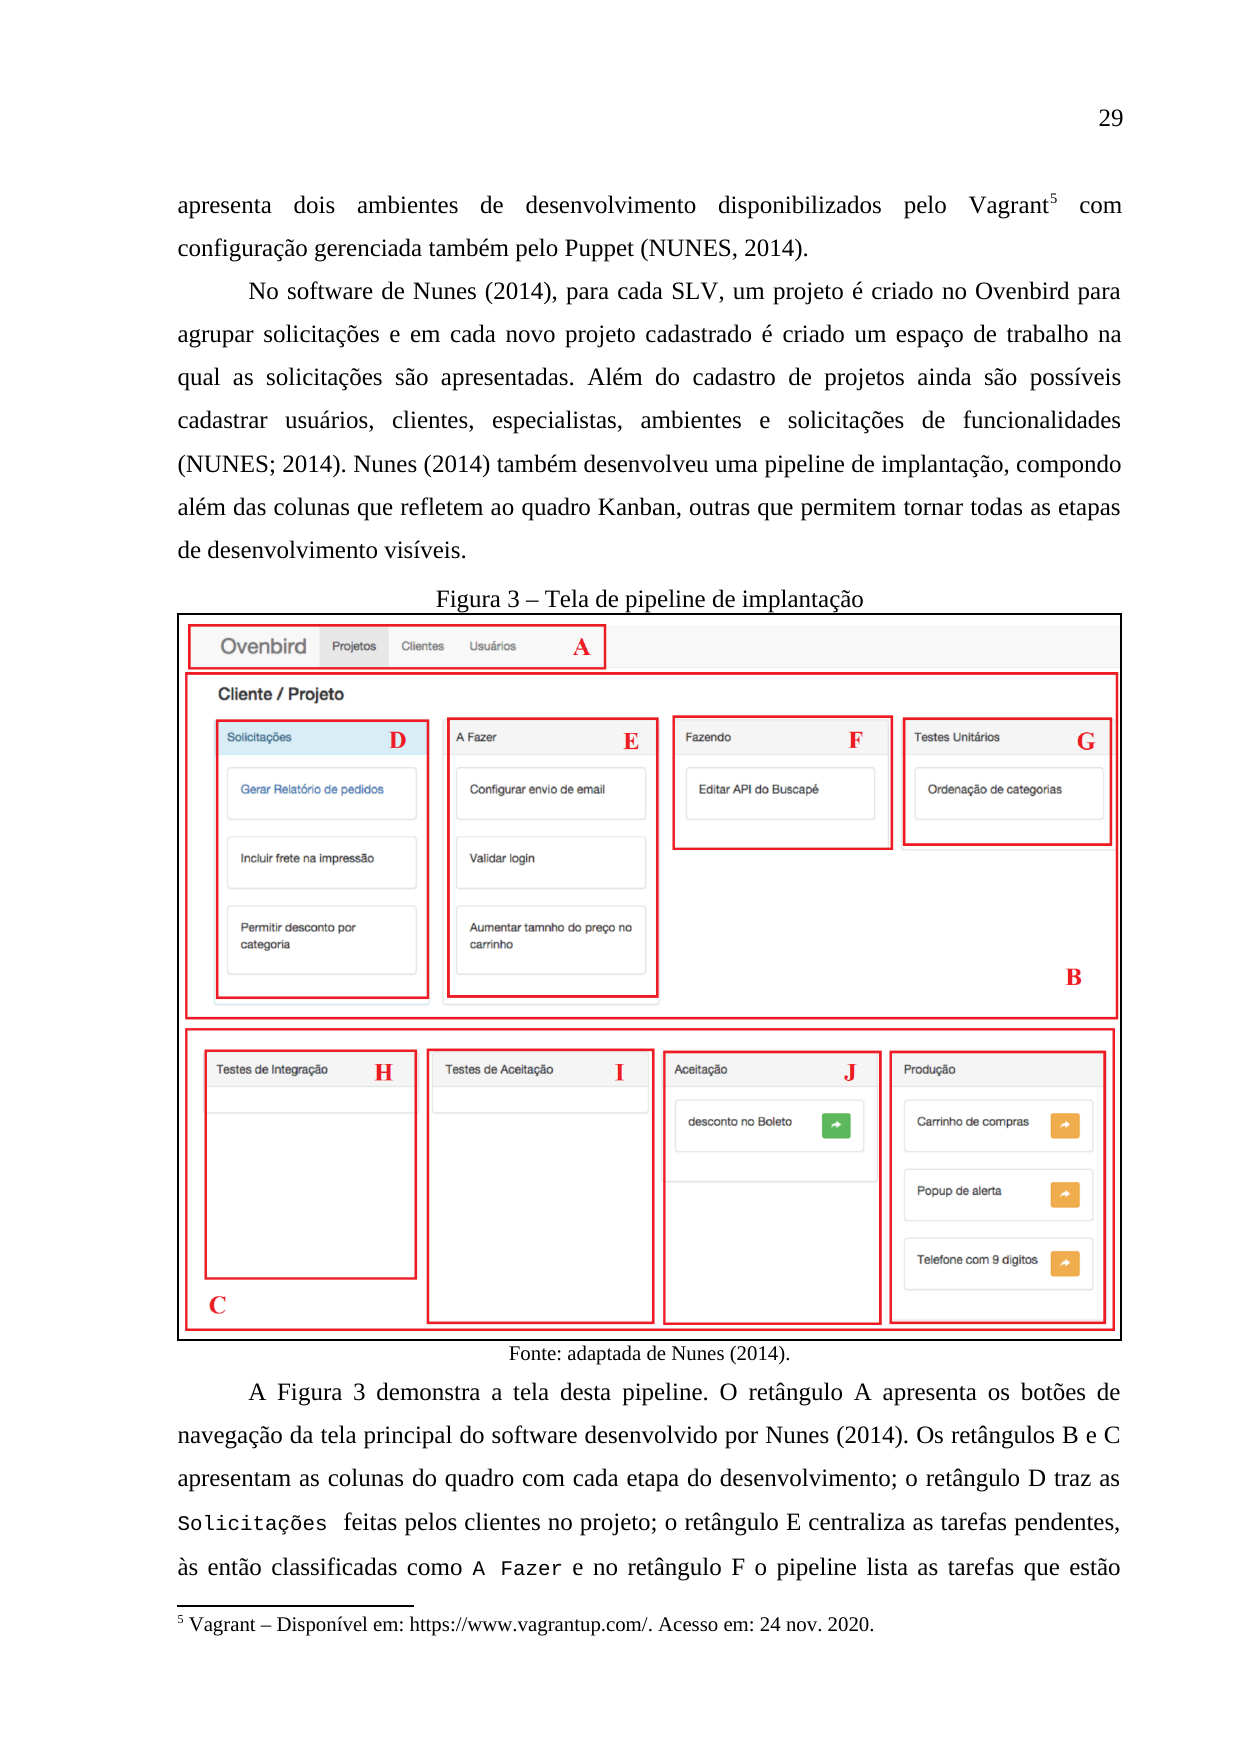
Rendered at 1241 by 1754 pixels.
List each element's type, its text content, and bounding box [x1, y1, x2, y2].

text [177, 190, 1122, 262]
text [177, 1377, 1122, 1581]
text No software de Nunes (2014), para cada SLV, um projeto é criado no Ovenbird para agrupar solicitações e em cada novo projeto cadastrado é criado um espaço de trabalho na qual as solicitações são apresentadas. Além do cadastro de projetos ainda são possíveis cadastrar usuários, clientes, especialistas, ambientes e solicitações de funcionalidades (NUNES; 2014). Nunes (2014) também desenvolveu uma pipeline de implantação, compondo além das colunas que refletem ao quadro Kanban, outras que permitem tornar todas as etapas de desenvolvimento visíveis. [177, 276, 1122, 564]
picture [179, 615, 1120, 1339]
text Fonte: adaptada de Nunes (2014). [177, 1341, 1122, 1365]
